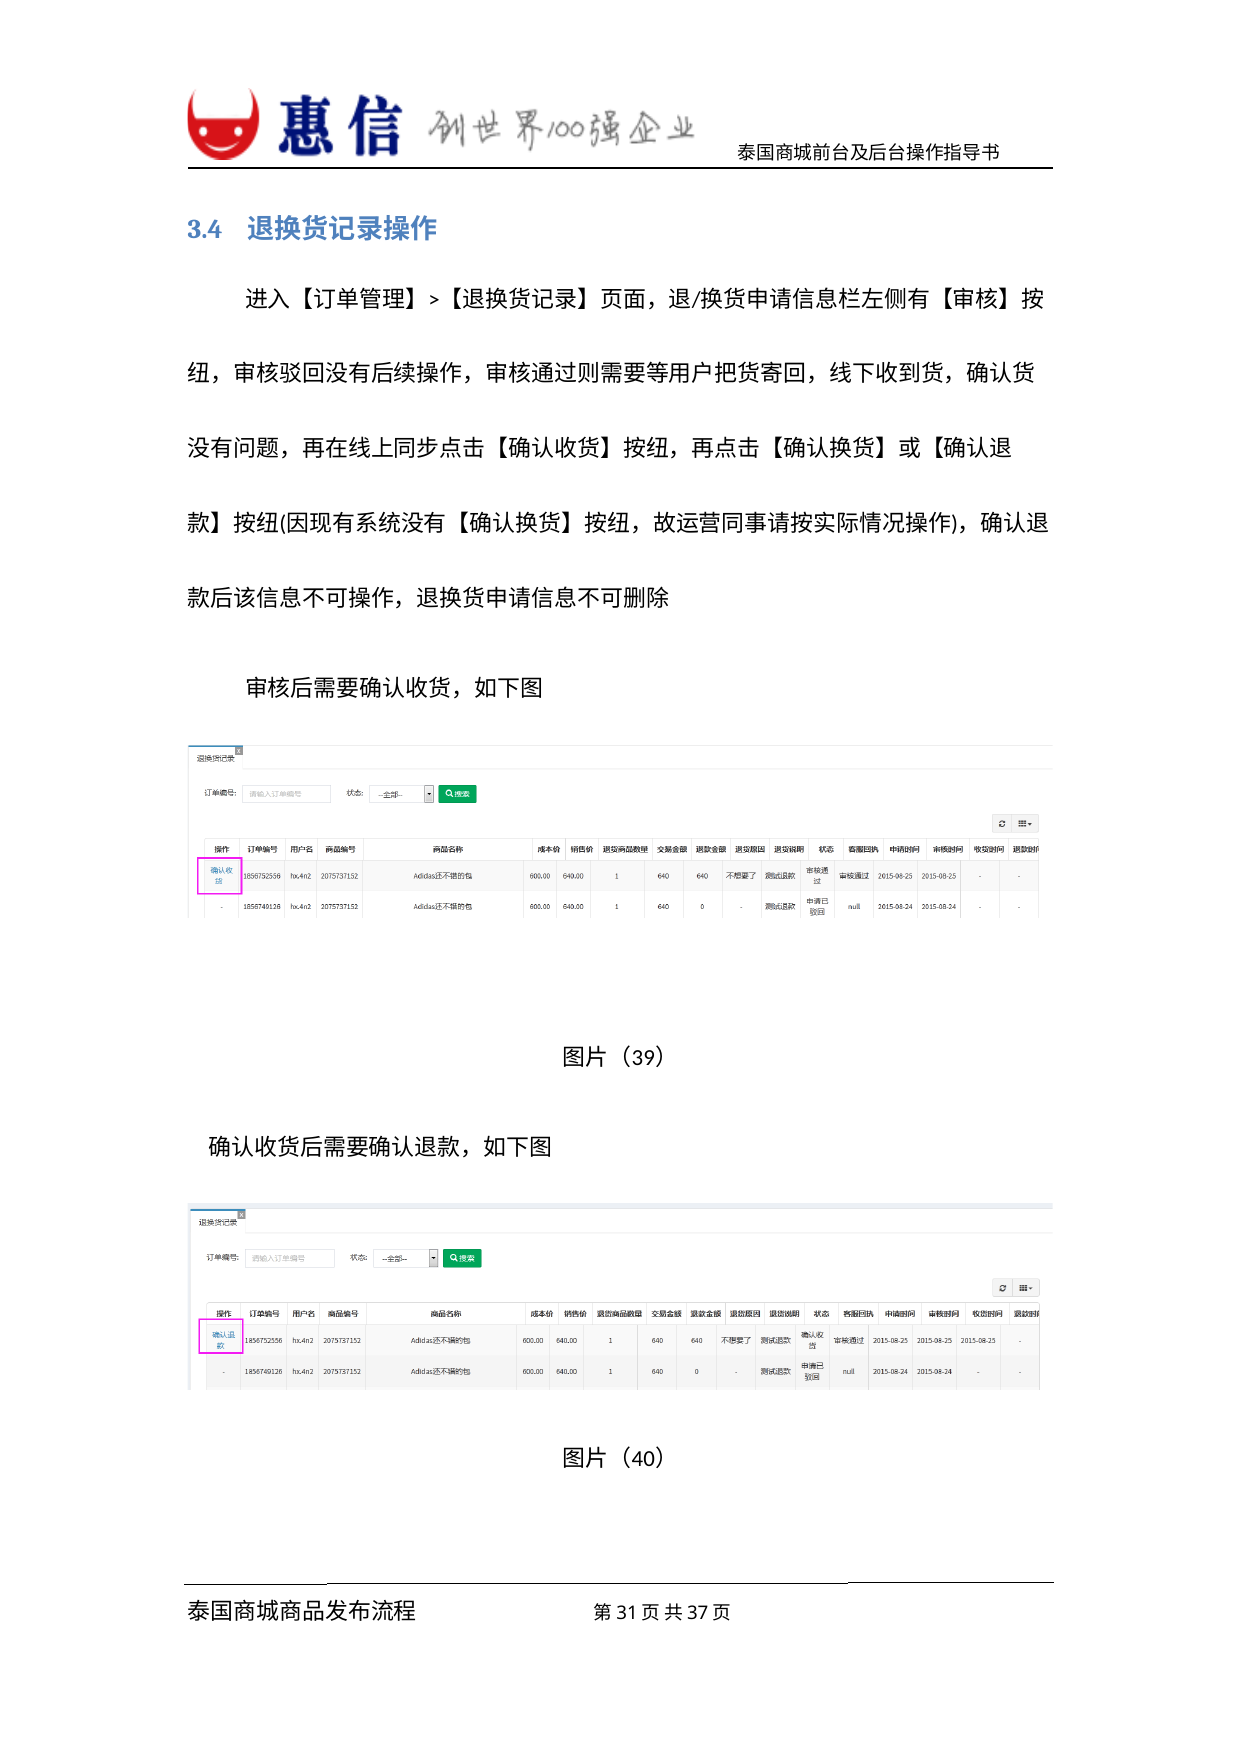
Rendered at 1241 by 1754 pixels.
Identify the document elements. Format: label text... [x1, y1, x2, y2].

text 进入【订单管理】>【退换货记录】页面，退/换货申请信息栏左侧有【审核】按纽，审核驳回没有后续操作，审核通过则需要等用户把货寄回，线下收到货，确认货没有问题，再在线上同步点击【确认收货】按纽，再点击【确认换货】或【确认退款】按纽(因现有系统没有【确认换货】按纽，故运营同事请按实际情况操作)，确认退款后该信息不可操作，退换货申请信息不可删除 [187, 265, 1053, 628]
subtitle 退换货记录操作 [187, 194, 1053, 259]
picture [187, 745, 1053, 918]
text 图片（40） [187, 1424, 1053, 1489]
text 审核后需要确认收货，如下图 [187, 654, 1053, 719]
picture [187, 88, 695, 160]
picture [187, 1203, 1053, 1390]
text 图片（39） [187, 1022, 1053, 1087]
text 确认收货后需要确认退款，如下图 [187, 1113, 1053, 1178]
